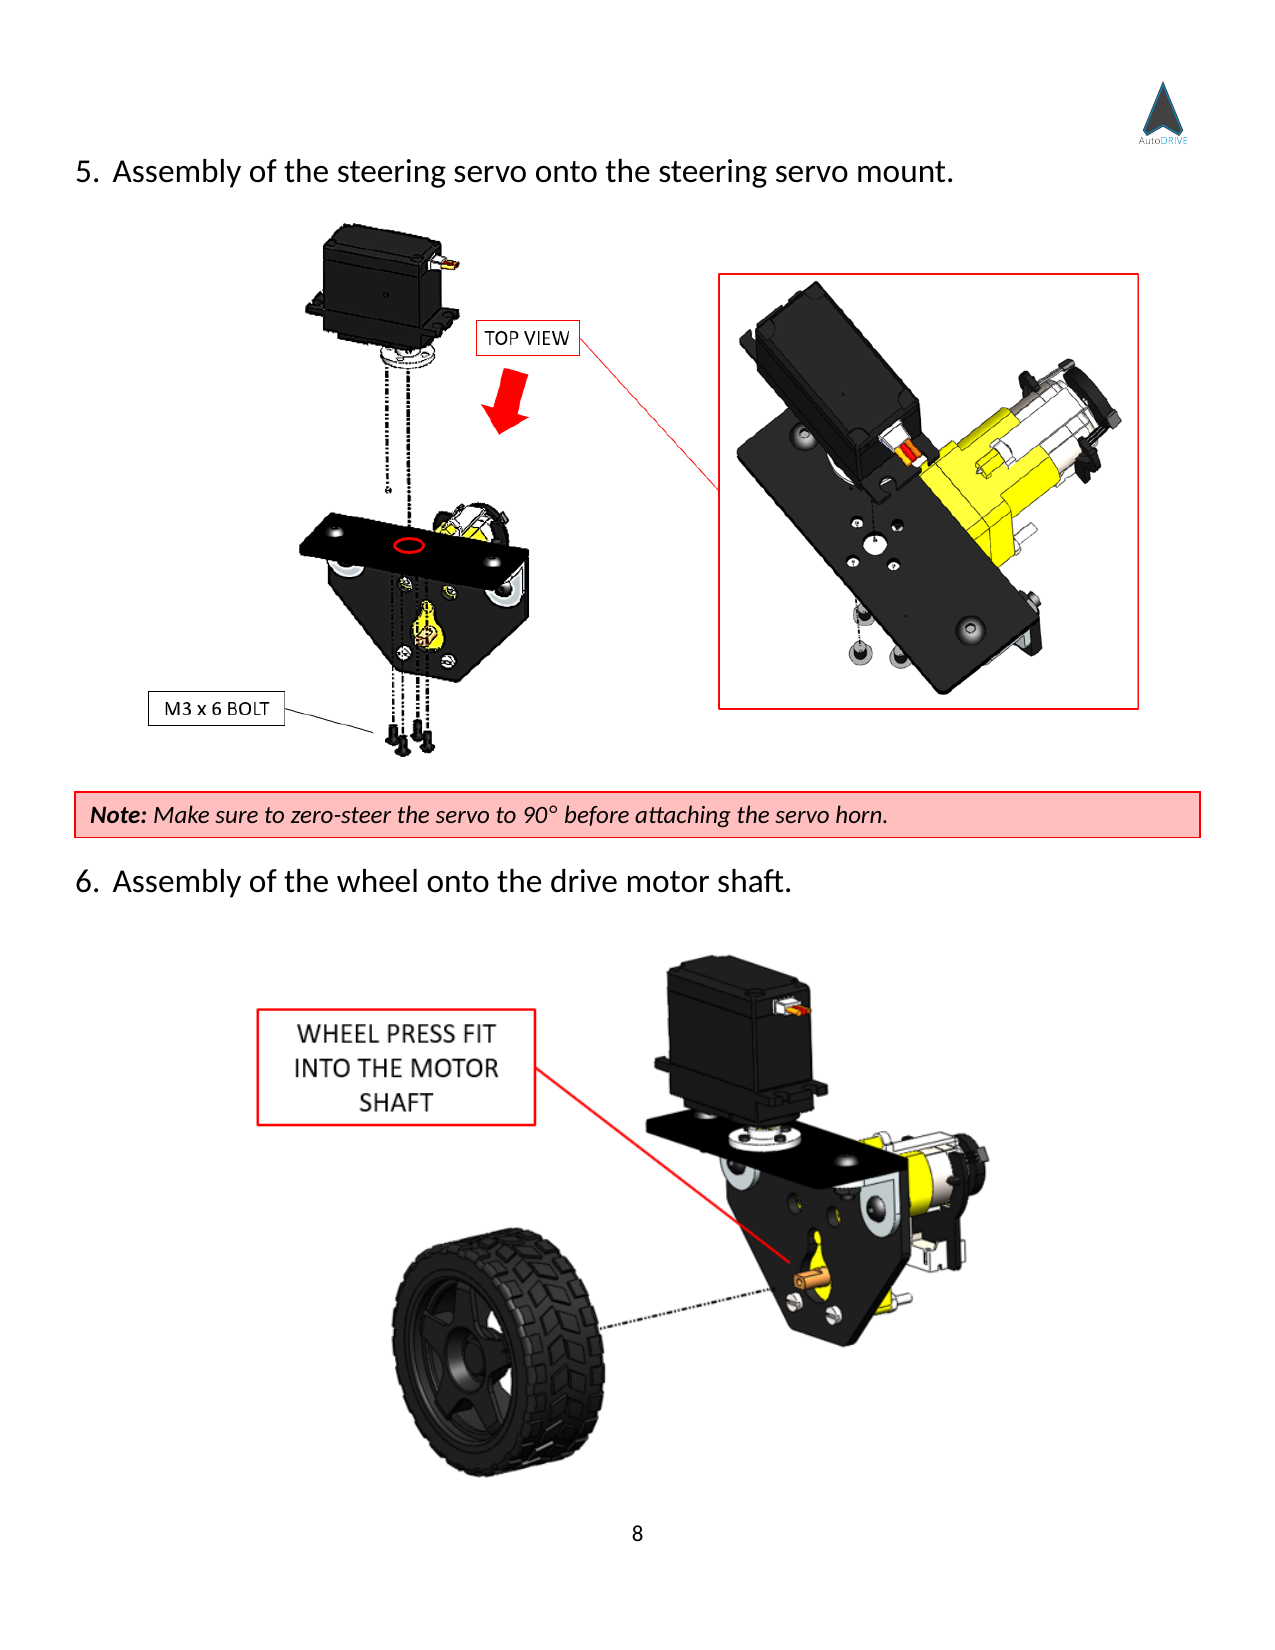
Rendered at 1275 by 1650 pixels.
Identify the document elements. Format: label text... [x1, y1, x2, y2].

list Assembly of the wheel onto the drive motor shaft. [75, 860, 1200, 901]
list Assembly of the steering servo onto the steering servo mount. [75, 150, 1200, 191]
picture [118, 210, 1157, 774]
picture [226, 920, 1049, 1506]
picture [1125, 75, 1200, 150]
